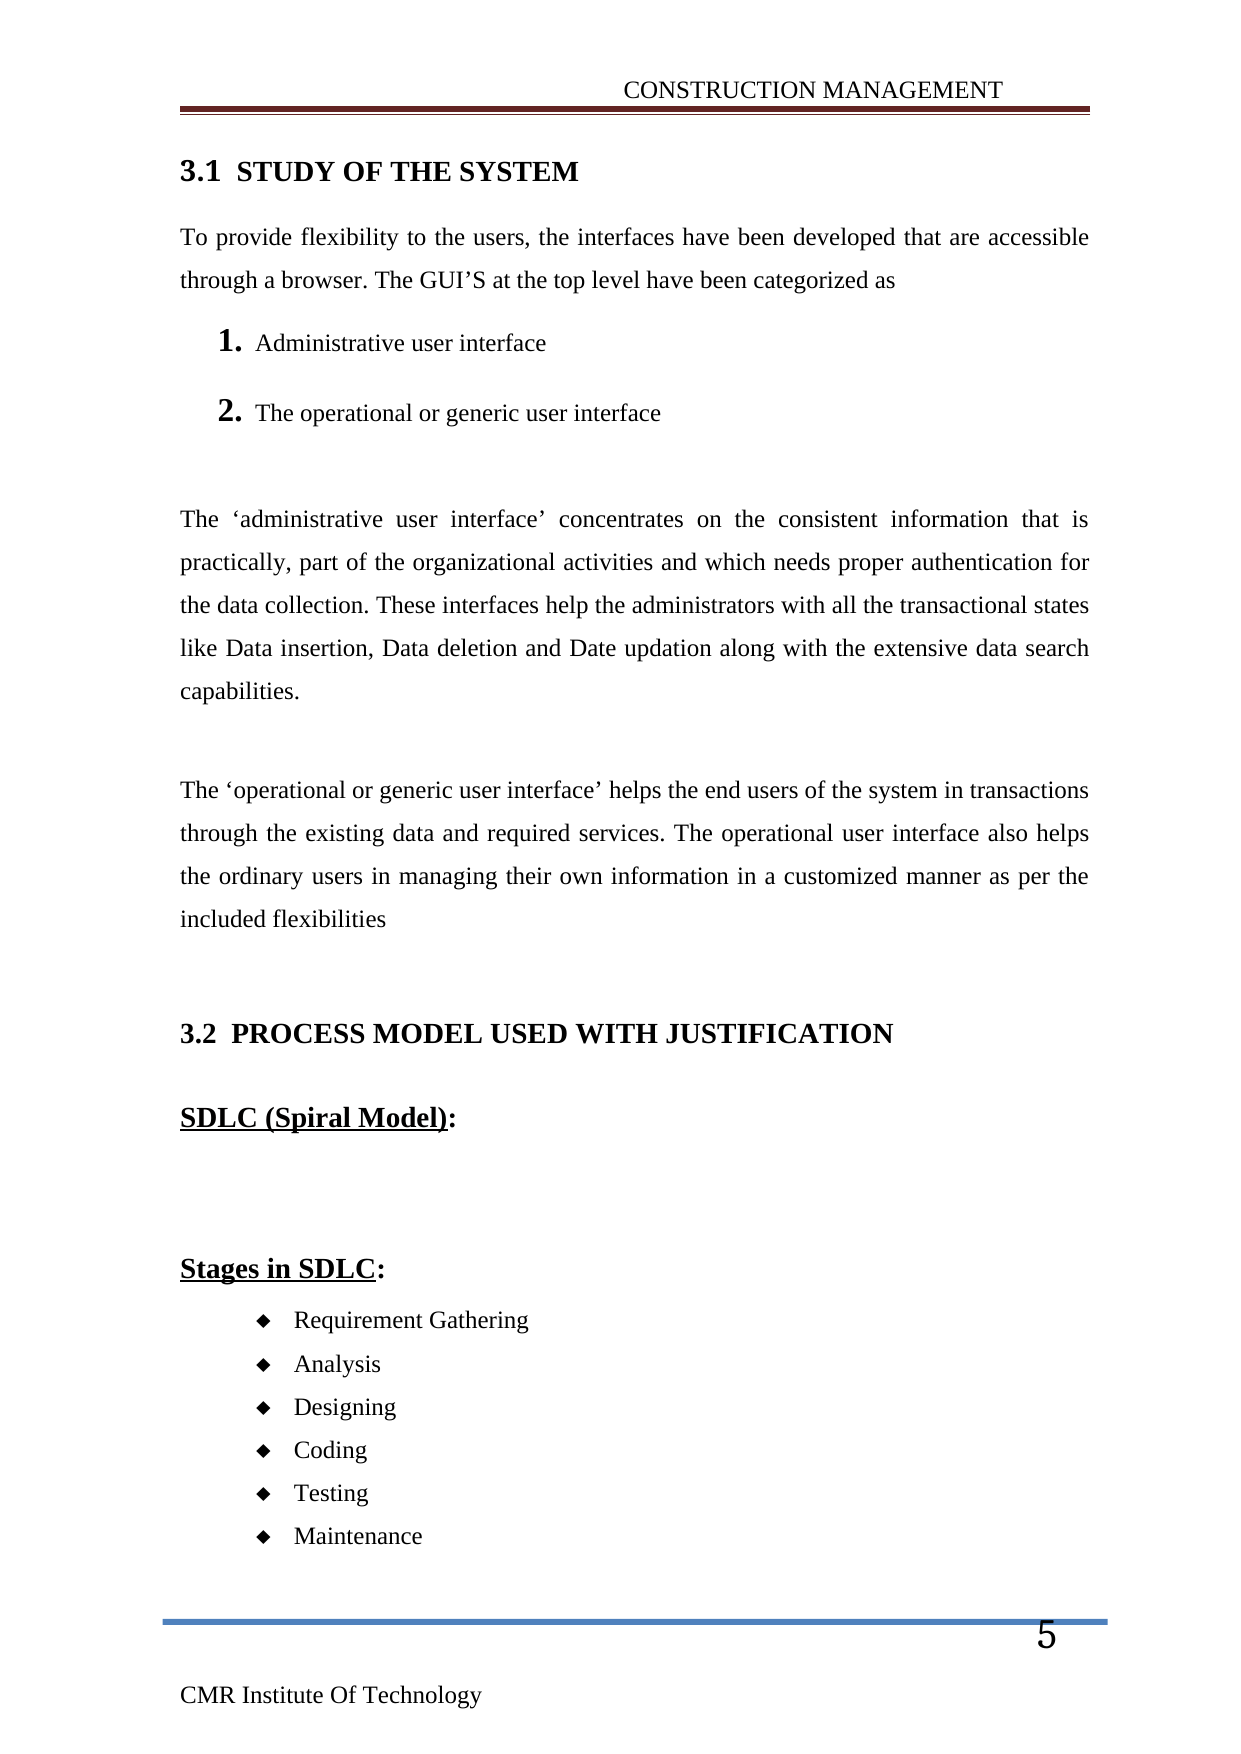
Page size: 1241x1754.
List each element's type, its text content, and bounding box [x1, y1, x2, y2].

list Coding [256, 1435, 1090, 1464]
list Requirement Gathering [256, 1306, 1090, 1334]
text Stages in SDLC: [180, 1251, 1090, 1284]
text The ‘administrative user interface’ concentrates on the consistent information that is practically, part of the organizational activities and which needs proper authentication for the data collection. These interfaces help the administrators with all the transactional states like Data insertion, Data deletion and Date updation along with the extensive data search capabilities. [180, 504, 1090, 705]
text 3.1 STUDY OF THE SYSTEM [180, 150, 1090, 190]
list Maintenance [256, 1521, 1090, 1550]
list Testing [256, 1478, 1090, 1507]
text SDLC (Spiral Model): [180, 1100, 1090, 1134]
list The operational or generic user interface [217, 391, 1090, 429]
list Administrative user interface [217, 321, 1090, 359]
list Analysis [256, 1349, 1090, 1377]
list Designing [256, 1392, 1090, 1421]
text The ‘operational or generic user interface’ helps the end users of the system in transactions through the existing data and required services. The operational user interface also helps the ordinary users in managing their own information in a customized manner as per the included flexibilities [180, 775, 1090, 933]
text 3.2 PROCESS MODEL USED WITH JUSTIFICATION [180, 1016, 1090, 1049]
text To provide flexibility to the users, the interfaces have been developed that are accessible through a browser. The GUI’S at the top level have been categorized as [180, 222, 1090, 294]
